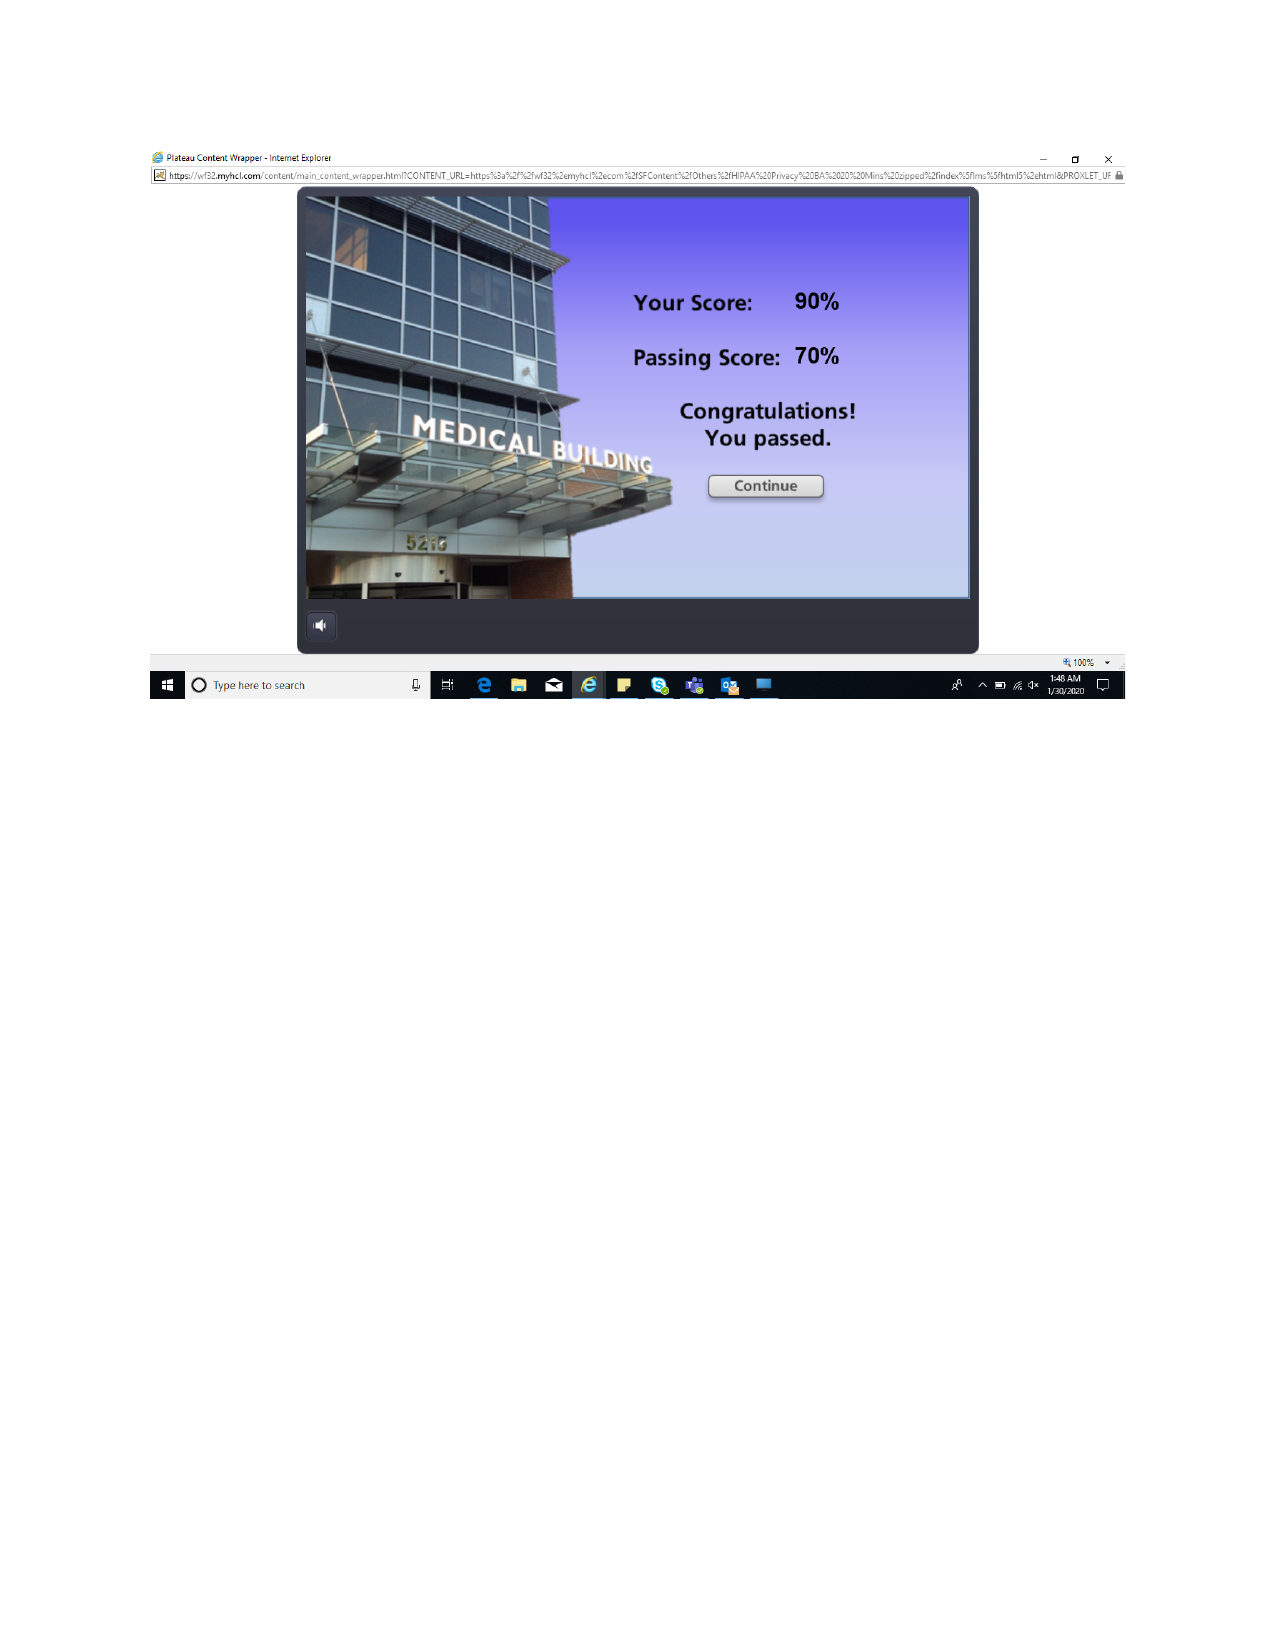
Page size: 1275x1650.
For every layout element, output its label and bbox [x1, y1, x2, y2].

picture [150, 150, 1125, 699]
